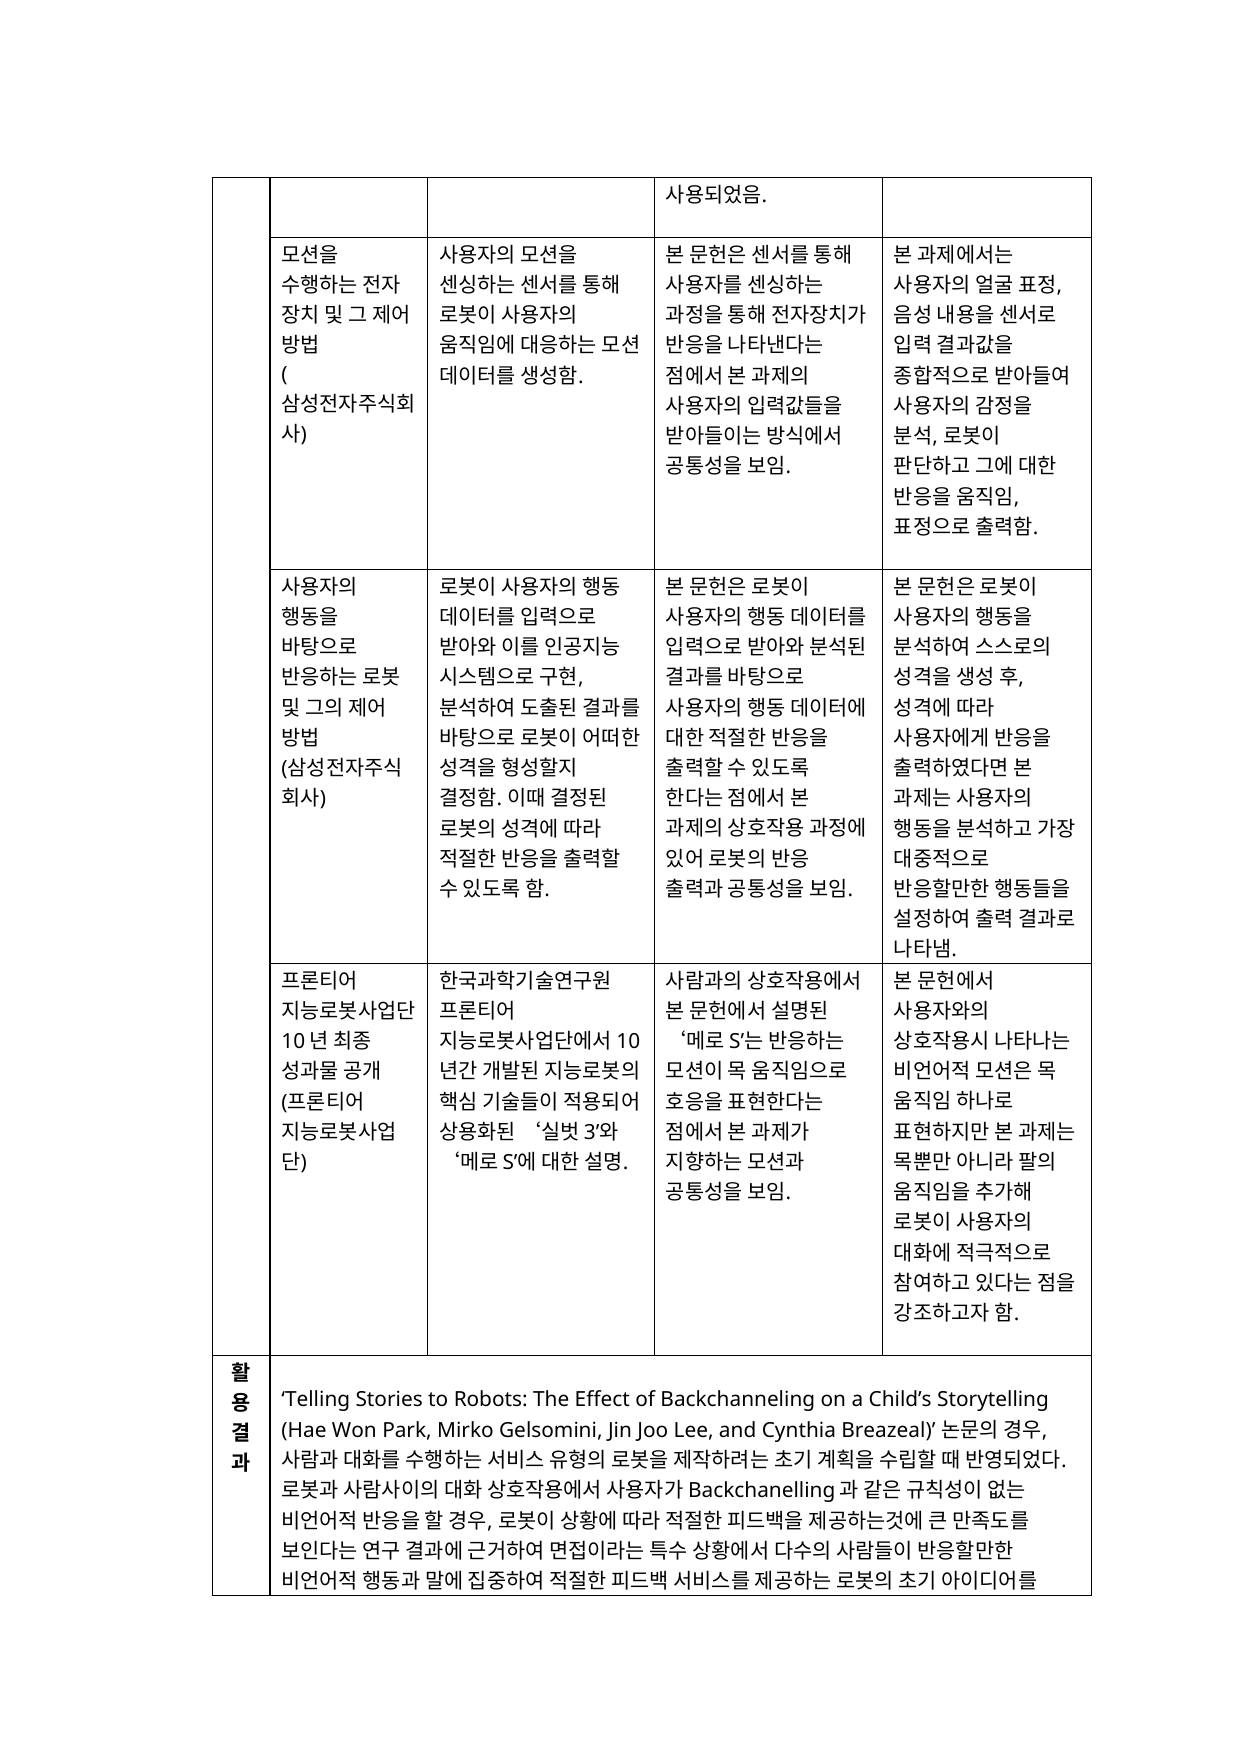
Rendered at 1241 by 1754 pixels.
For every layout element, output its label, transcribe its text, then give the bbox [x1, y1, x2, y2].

table_cell 모션을 수행하는 전자 장치 및 그 제어 방법 (삼성전자주식회사) [271, 238, 427, 569]
table_cell 본 과제에서는 사용자의 얼굴 표정, 음성 내용을 센서로 입력 결과값을 종합적으로 받아들여 사용자의 감정을 분석, 로봇이 판단하고 그에 대한 반응을 움직임, 표정으로 출력함. [883, 238, 1091, 569]
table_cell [271, 178, 427, 237]
table_cell 한국과학기술연구원 프론티어 지능로봇사업단에서 10년간 개발된 지능로봇의 핵심 기술들이 적용되어 상용화된 ‘실벗3’와 ‘메로S’에 대한 설명. [428, 964, 654, 1355]
table_cell 활용결과 [213, 1356, 269, 1594]
table_cell 로봇이 사용자의 행동 데이터를 입력으로 받아와 이를 인공지능 시스템으로 구현, 분석하여 도출된 결과를 바탕으로 로봇이 어떠한 성격을 형성할지 결정함. 이때 결정된 로봇의 성격에 따라 적절한 반응을 출력할 수 있도록 함. [428, 570, 654, 963]
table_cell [883, 178, 1091, 237]
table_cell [271, 1356, 1091, 1594]
table_cell 사용자의 모션을 센싱하는 센서를 통해 로봇이 사용자의 움직임에 대응하는 모션 데이터를 생성함. [428, 238, 654, 569]
table_cell 프론티어 지능로봇사업단 10년 최종 성과물 공개 (프론티어 지능로봇사업단) [271, 964, 427, 1355]
table_cell 사용자의 행동을 바탕으로 반응하는 로봇 및 그의 제어 방법 (삼성전자주식 회사) [271, 570, 427, 963]
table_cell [655, 178, 882, 237]
table_cell 본 문헌은 로봇이 사용자의 행동 데이터를 입력으로 받아와 분석된 결과를 바탕으로 사용자의 행동 데이터에 대한 적절한 반응을 출력할 수 있도록 한다는 점에서 본 과제의 상호작용 과정에 있어 로봇의 반응 출력과 공통성을 보임. [655, 570, 882, 963]
table_cell 본 문헌에서 사용자와의 상호작용시 나타나는 비언어적 모션은 목 움직임 하나로 표현하지만 본 과제는 목뿐만 아니라 팔의 움직임을 추가해 로봇이 사용자의 대화에 적극적으로 참여하고 있다는 점을 강조하고자 함. [883, 964, 1091, 1355]
table_cell 사람과의 상호작용에서 본 문헌에서 설명된 ‘메로S’는 반응하는 모션이 목 움직임으로 호응을 표현한다는 점에서 본 과제가 지향하는 모션과 공통성을 보임. [655, 964, 882, 1355]
table_cell 본 문헌은 센서를 통해 사용자를 센싱하는 과정을 통해 전자장치가 반응을 나타낸다는 점에서 본 과제의 사용자의 입력값들을 받아들이는 방식에서 공통성을 보임. [655, 238, 882, 569]
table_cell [428, 178, 654, 237]
table_cell 본 문헌은 로봇이 사용자의 행동을 분석하여 스스로의 성격을 생성 후, 성격에 따라 사용자에게 반응을 출력하였다면 본 과제는 사용자의 행동을 분석하고 가장 대중적으로 반응할만한 행동들을 설정하여 출력 결과로 나타냄. [883, 570, 1091, 963]
